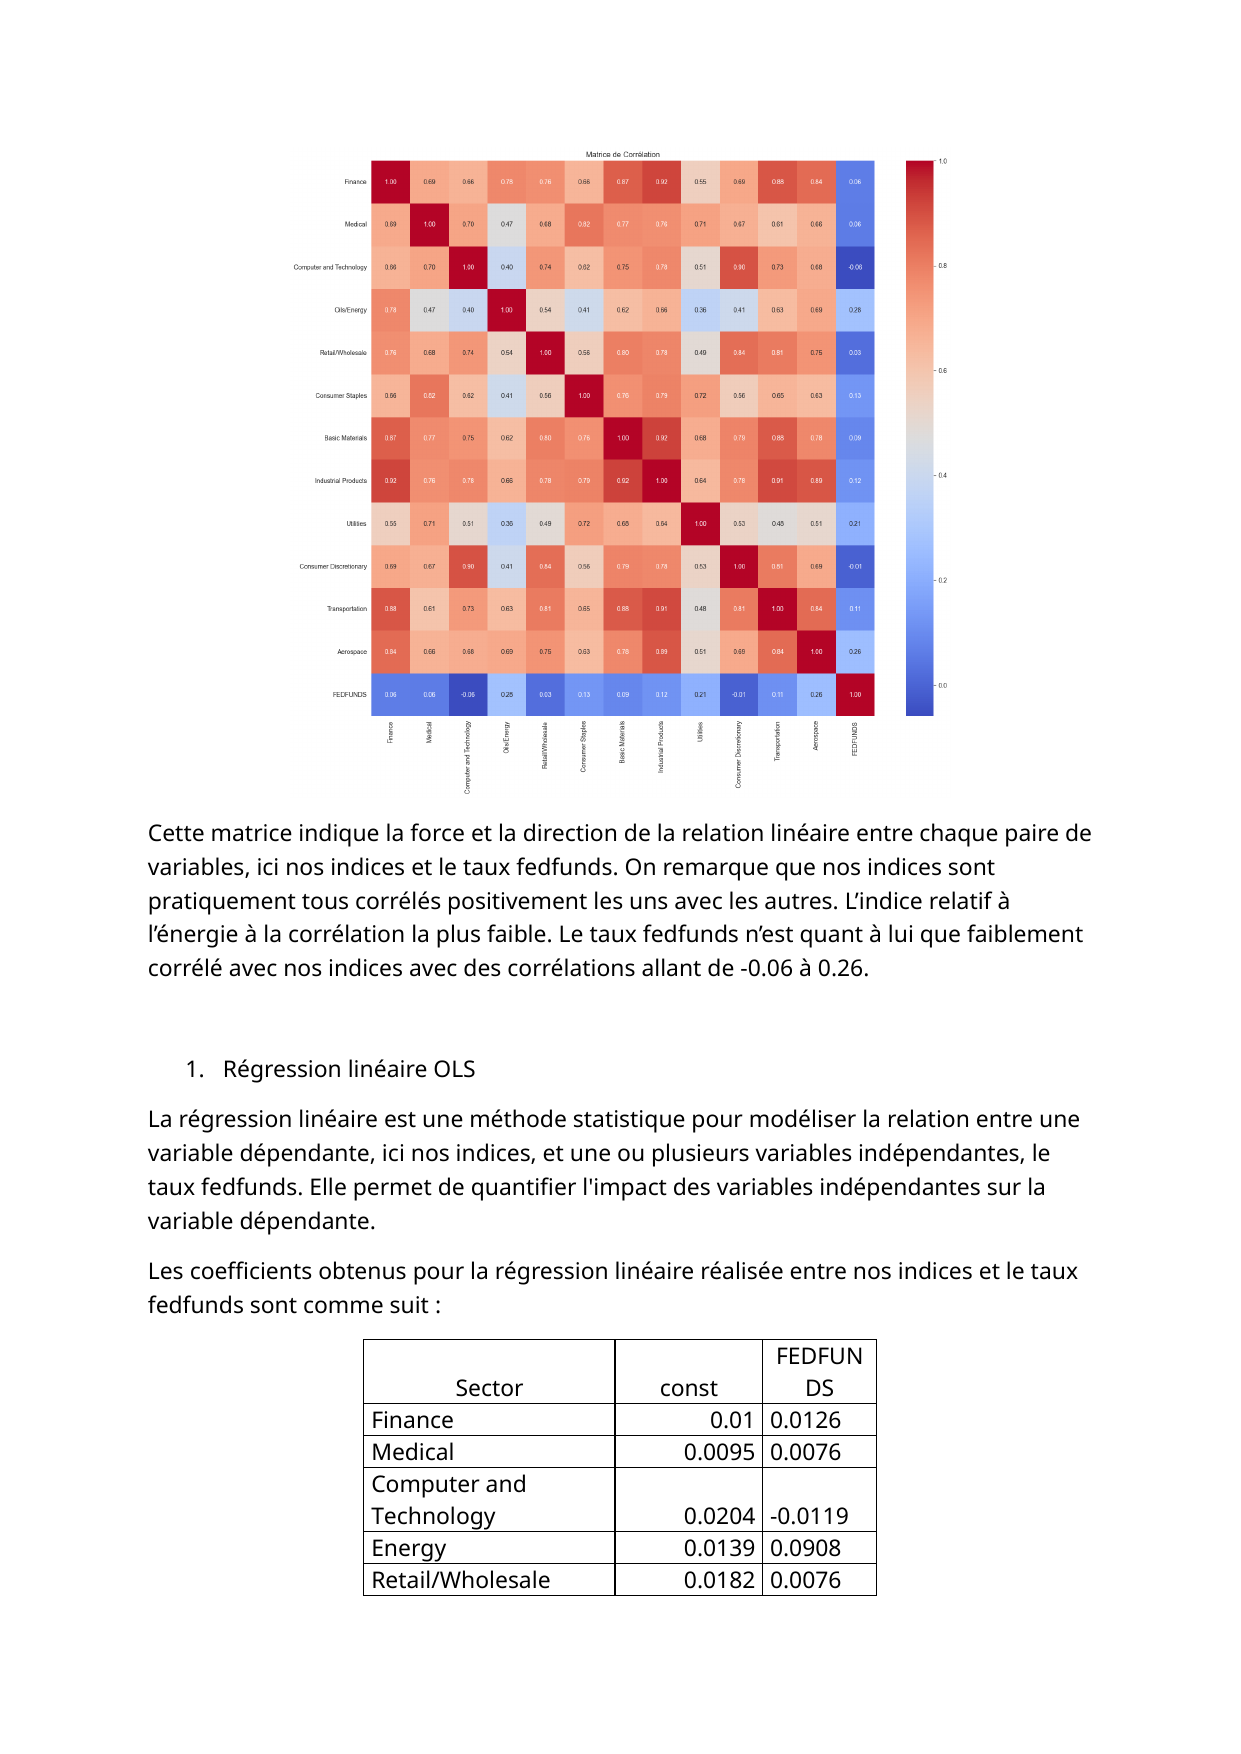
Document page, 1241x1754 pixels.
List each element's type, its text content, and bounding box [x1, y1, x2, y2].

text La régression linéaire est une méthode statistique pour modéliser la relation entre une variable dépendante, ici nos indices, et une ou plusieurs variables indépendantes, le taux fedfunds. Elle permet de quantifier l'impact des variables indépendantes sur la variable dépendante. [148, 1103, 1093, 1236]
table_cell -0.0119 [763, 1468, 876, 1531]
table_cell 0.0095 [616, 1436, 762, 1467]
table_cell Computer and Technology [364, 1468, 614, 1531]
table_cell Energy [364, 1532, 614, 1563]
table_cell 0.0908 [763, 1532, 876, 1563]
table_cell 0.0126 [763, 1404, 876, 1435]
table_cell 0.0139 [616, 1532, 762, 1563]
table_cell 0.0182 [616, 1564, 762, 1595]
table_header const [616, 1340, 762, 1403]
table_cell 0.0076 [763, 1436, 876, 1467]
list Régression linéaire OLS [185, 1053, 1093, 1084]
text Cette matrice indique la force et la direction de la relation linéaire entre chaque paire de variables, ici nos indices et le taux fedfunds. On remarque que nos indices sont pratiquement tous corrélés positivement les uns avec les autres. L’indice relatif à l’énergie à la corrélation la plus faible. Le taux fedfunds n’est quant à lui que faiblement corrélé avec nos indices avec des corrélations allant de -0.06 à 0.26. [148, 817, 1093, 983]
table_cell Medical [364, 1436, 614, 1467]
table_cell 0.01 [616, 1404, 762, 1435]
table_cell Retail/Wholesale [364, 1564, 614, 1595]
table_header FEDFUNDS [763, 1340, 876, 1403]
picture [289, 147, 951, 798]
table_cell 0.0204 [616, 1468, 762, 1531]
table_header Sector [364, 1340, 614, 1403]
table_cell 0.0076 [763, 1564, 876, 1595]
table_cell Finance [364, 1404, 614, 1435]
text Les coefficients obtenus pour la régression linéaire réalisée entre nos indices et le taux fedfunds sont comme suit : [148, 1255, 1093, 1320]
